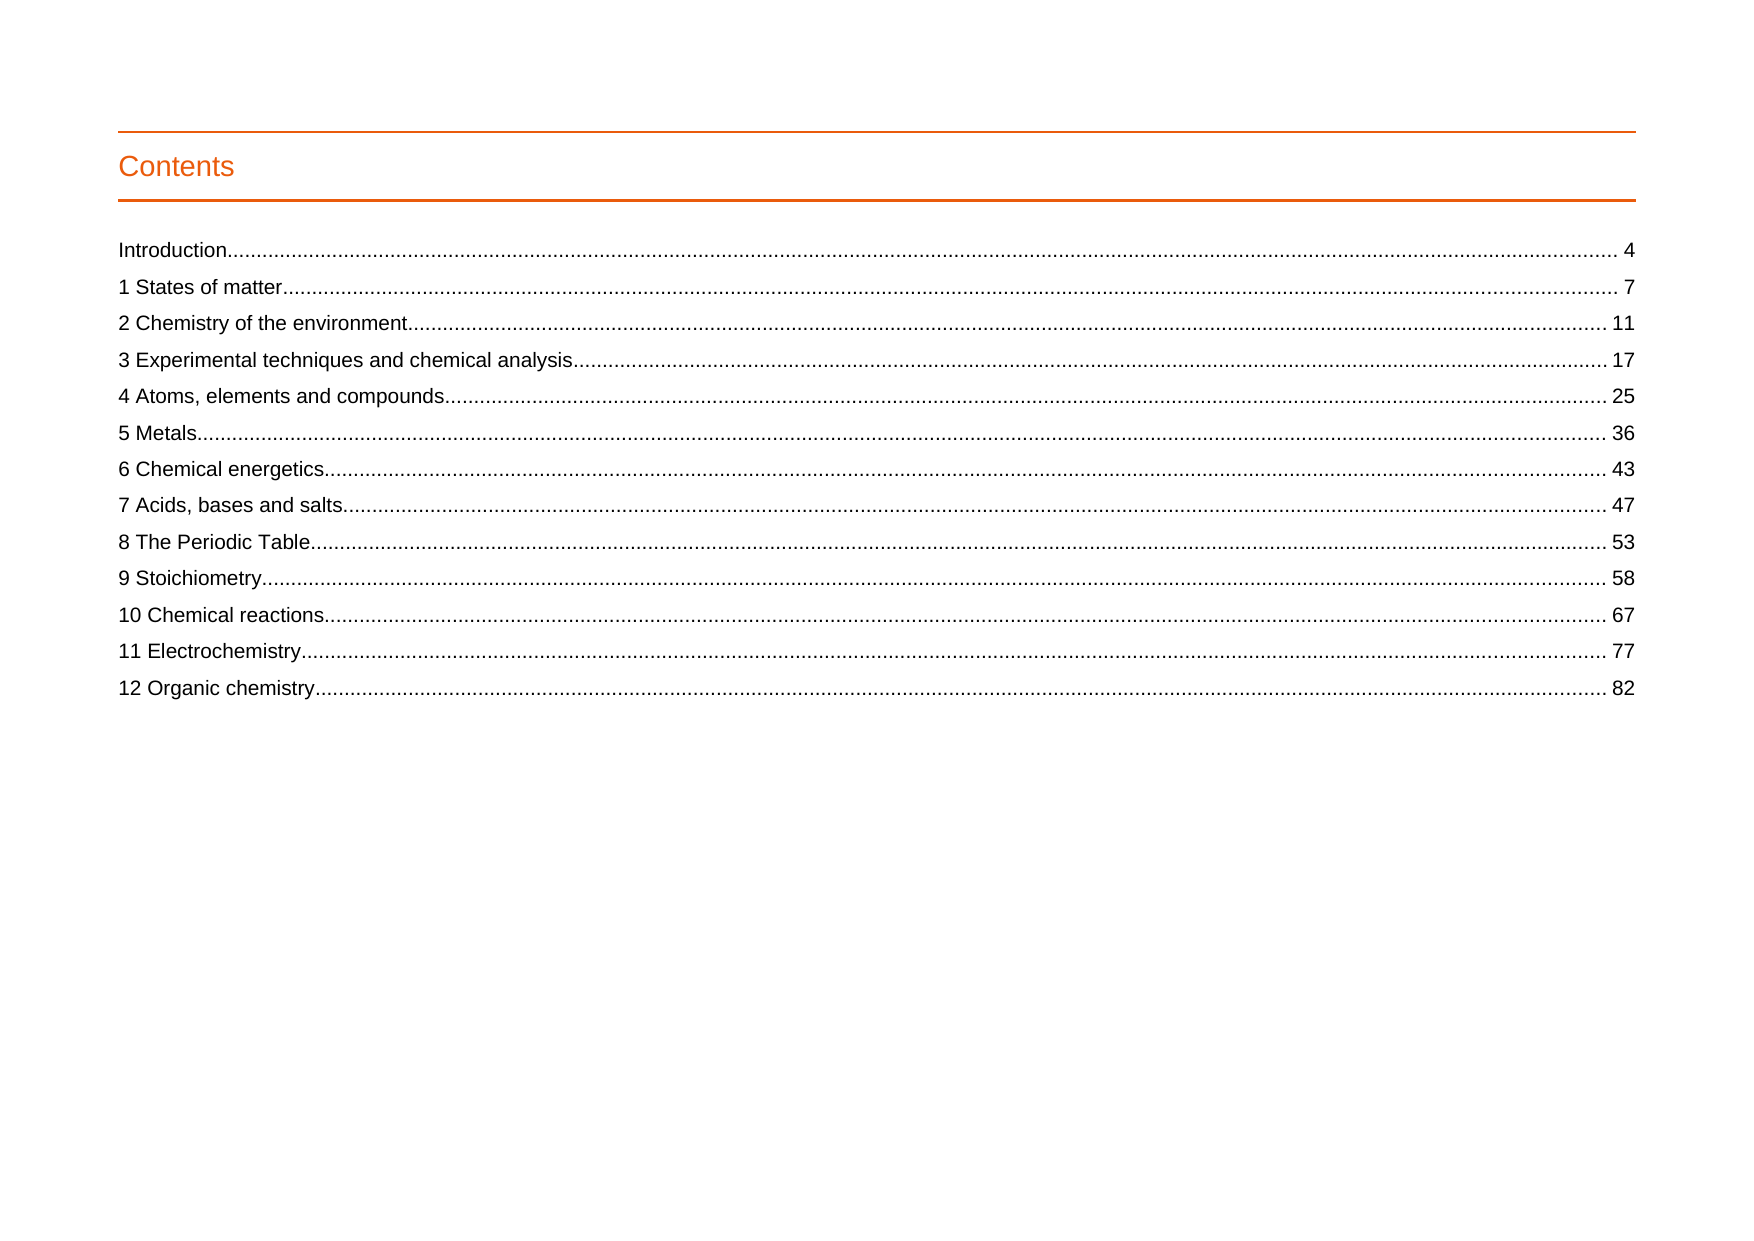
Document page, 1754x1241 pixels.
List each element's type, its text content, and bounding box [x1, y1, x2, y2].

text 7 Acids, bases and salts 47 [118, 493, 1636, 517]
text 12 Organic chemistry 82 [118, 676, 1636, 699]
subtitle Contents [118, 133, 1636, 199]
text 3 Experimental techniques and chemical analysis 17 [118, 347, 1636, 371]
text 11 Electrochemistry 77 [118, 639, 1636, 663]
text 9 Stoichiometry 58 [118, 566, 1636, 590]
text 4 Atoms, elements and compounds 25 [118, 384, 1636, 408]
text Introduction 4 [118, 238, 1636, 262]
text 1 States of matter 7 [118, 274, 1636, 298]
text 10 Chemical reactions 67 [118, 603, 1636, 627]
text 6 Chemical energetics 43 [118, 457, 1636, 481]
text 8 The Periodic Table 53 [118, 530, 1636, 554]
text 2 Chemistry of the environment 11 [118, 311, 1636, 335]
text 5 Metals 36 [118, 420, 1636, 444]
